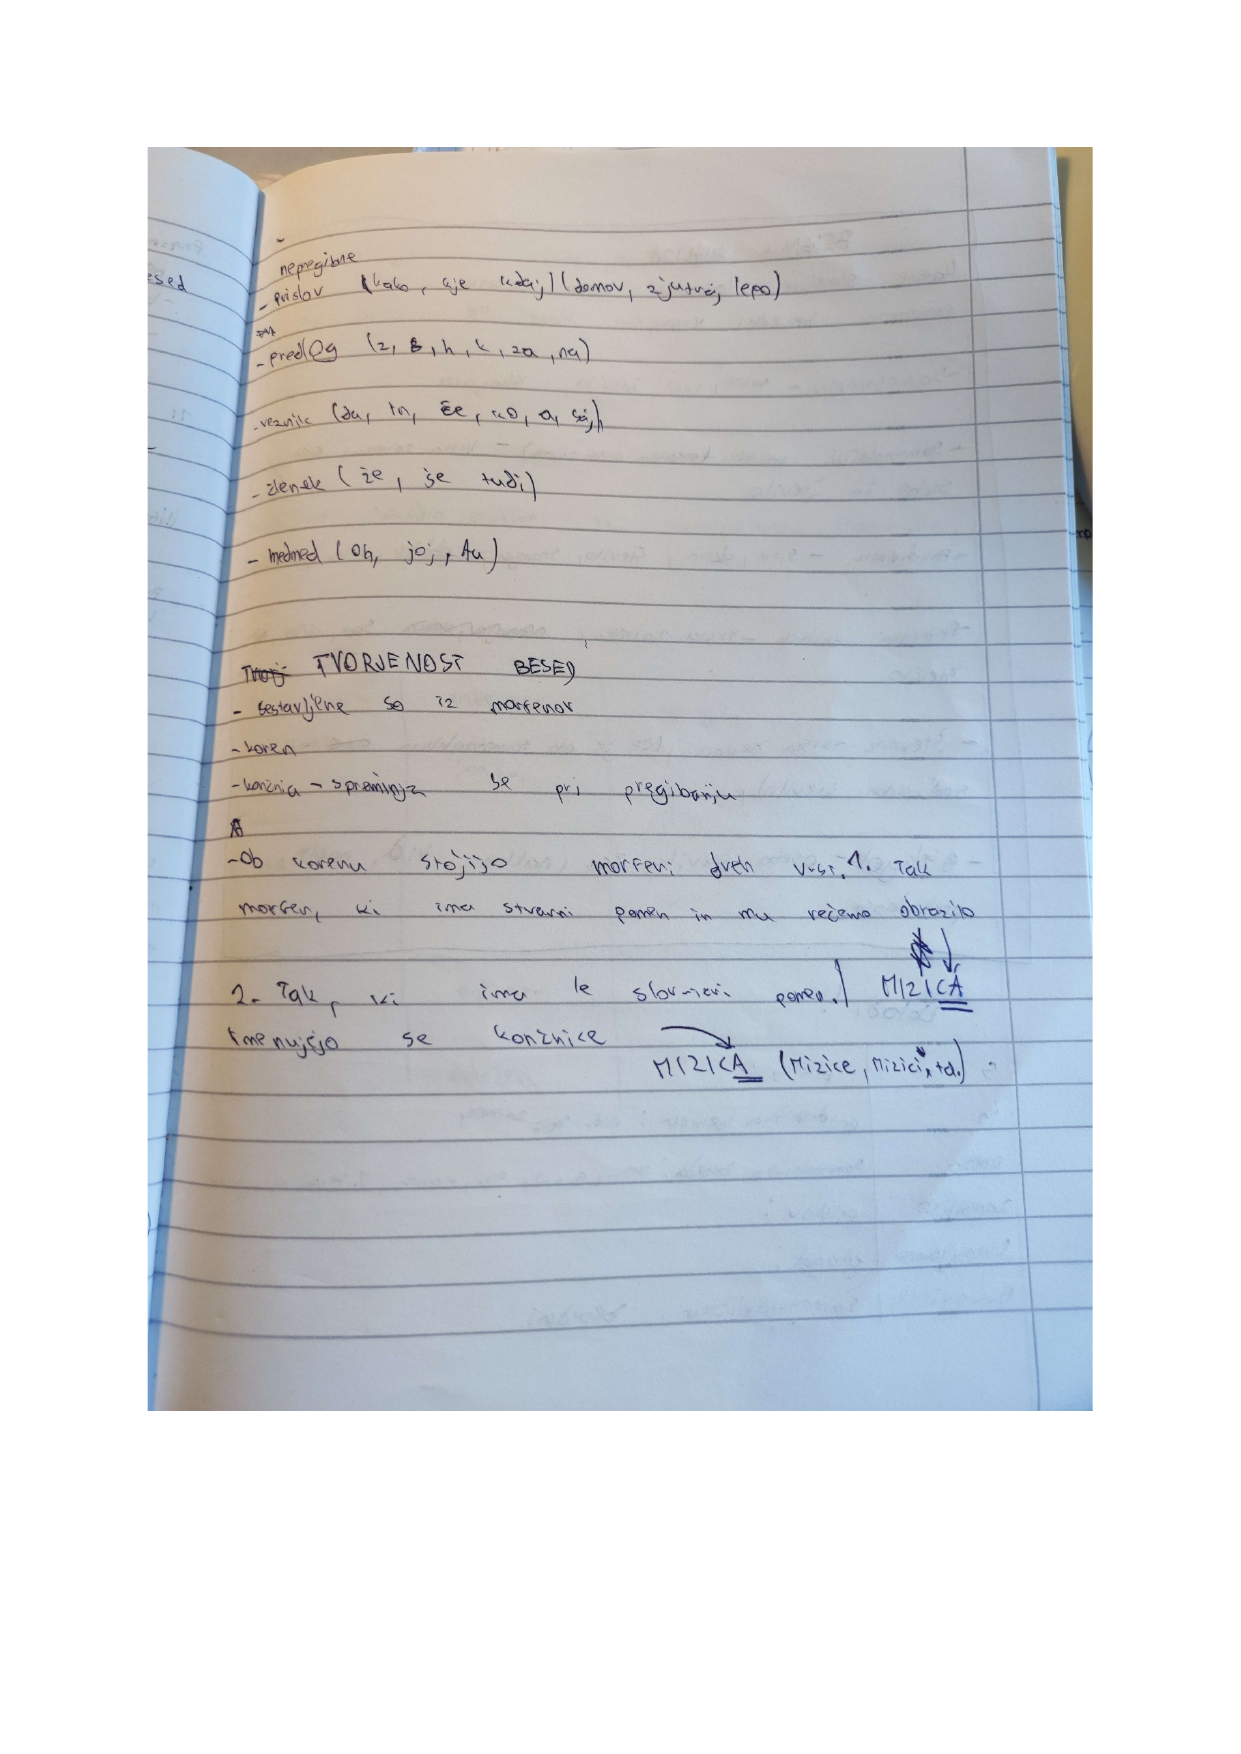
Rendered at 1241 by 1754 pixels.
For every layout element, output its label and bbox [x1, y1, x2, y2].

picture [147, 147, 1093, 1411]
